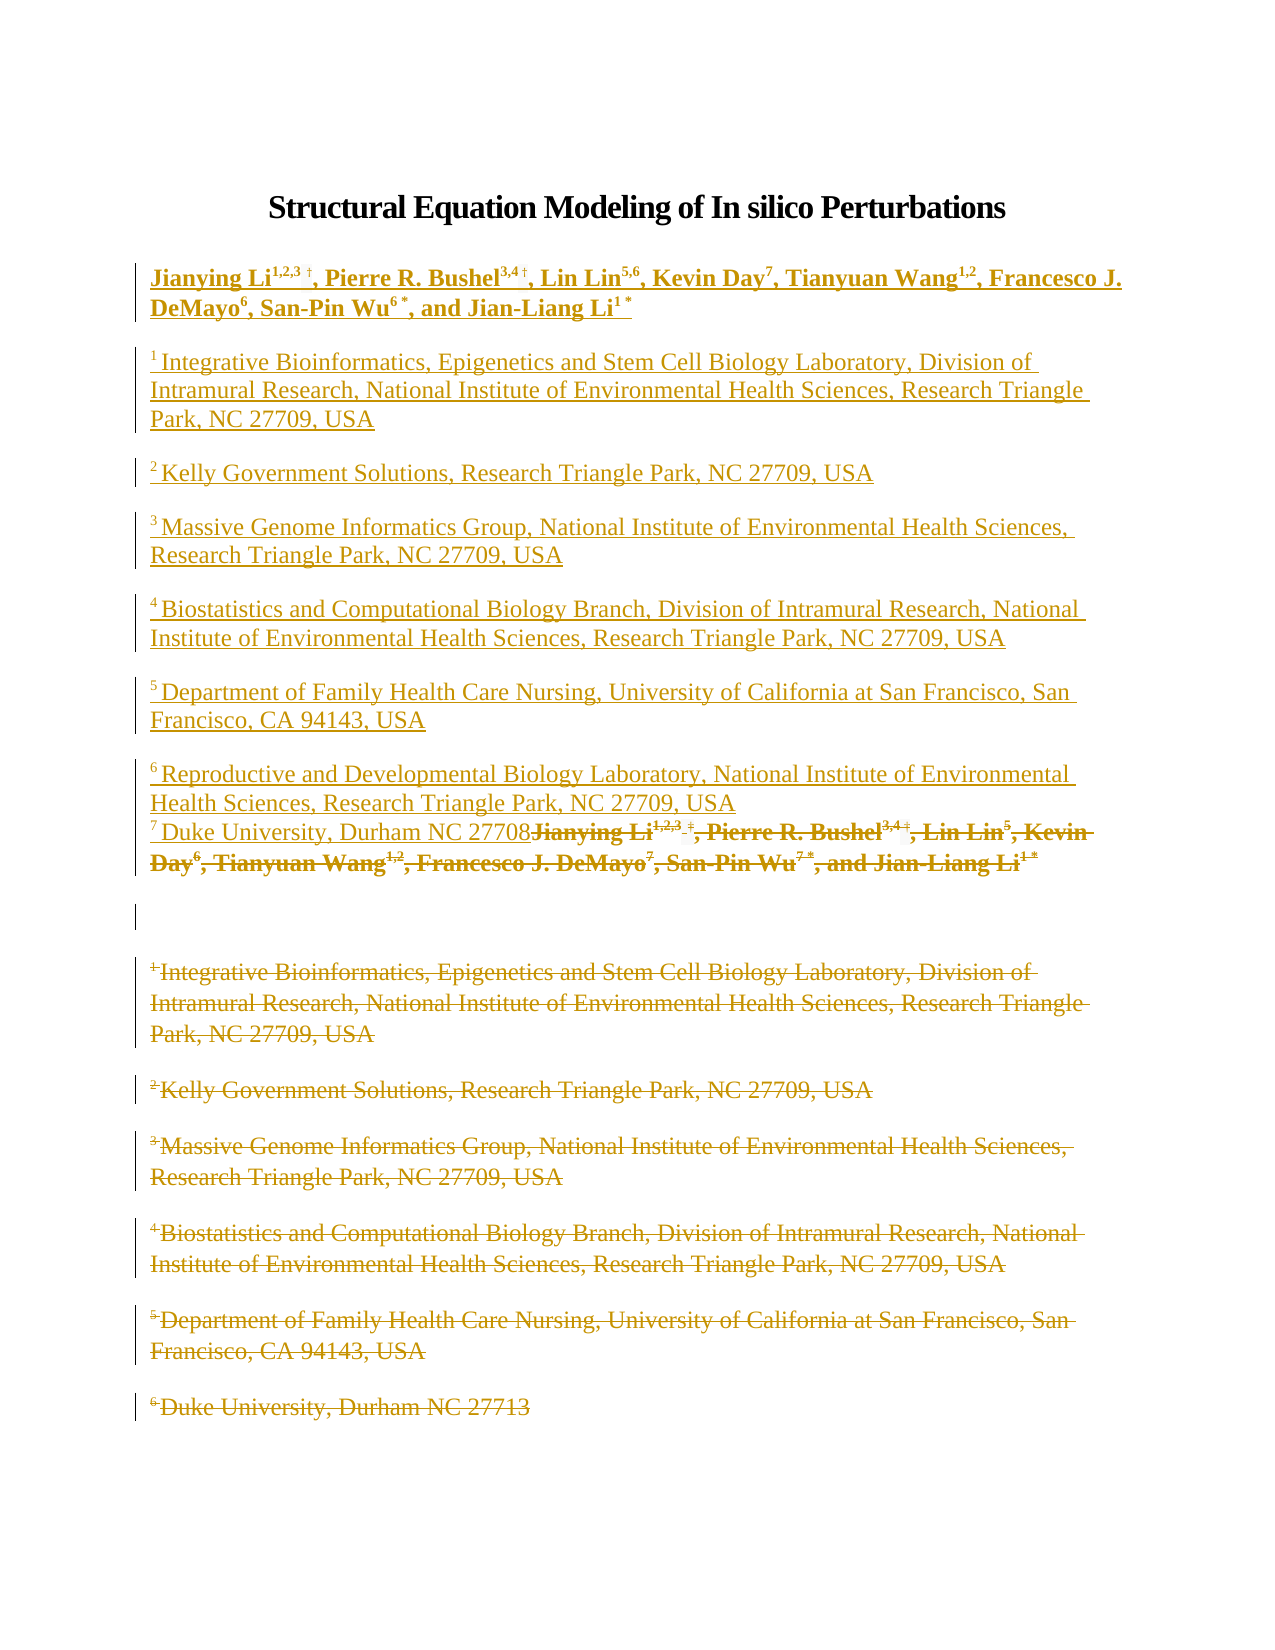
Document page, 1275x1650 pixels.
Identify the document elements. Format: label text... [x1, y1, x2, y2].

title Structural Equation Modeling of In silico Perturbations [150, 187, 1125, 226]
